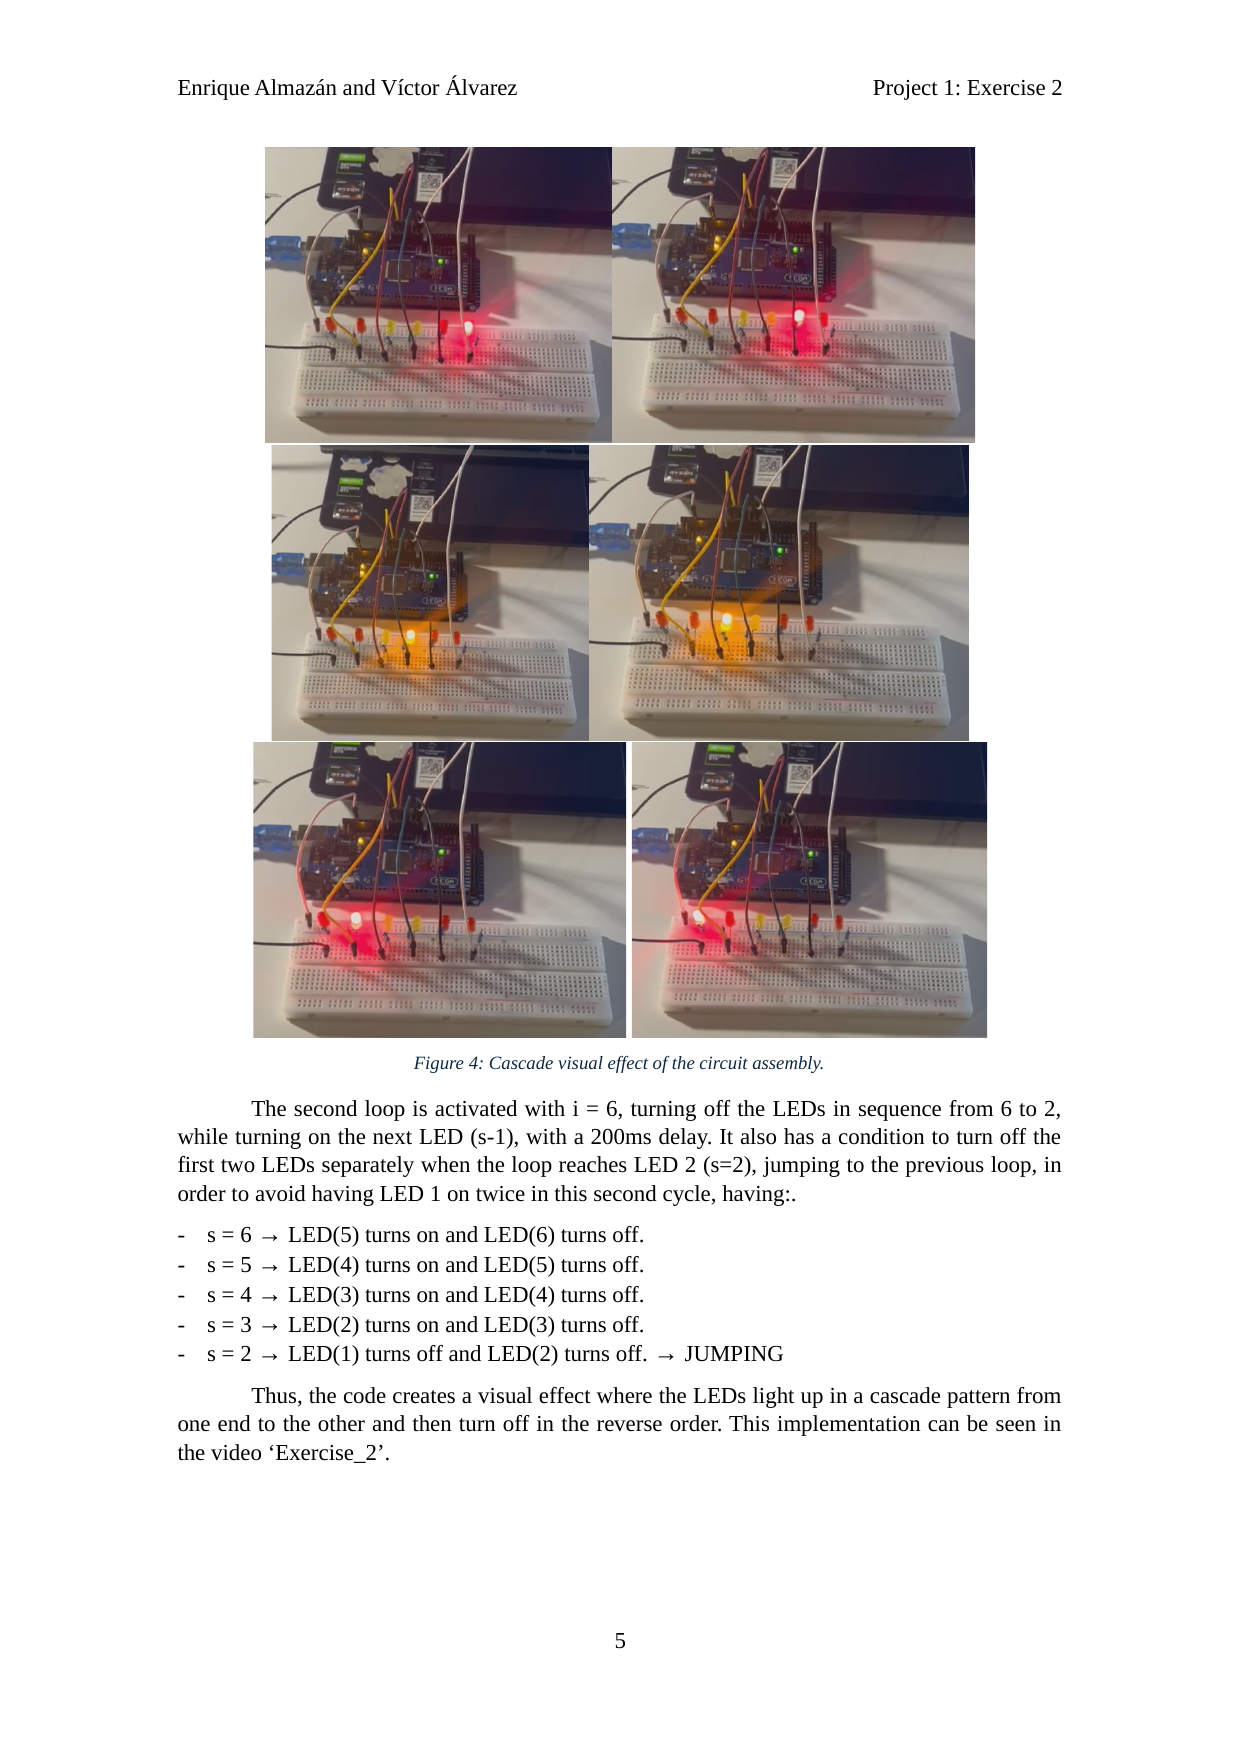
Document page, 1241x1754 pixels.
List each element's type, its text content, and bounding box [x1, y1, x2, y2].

picture [253, 742, 627, 1038]
text Thus, the code creates a visual effect where the LEDs light up in a cascade pattern from one end to the other and then turn off in the reverse order. This implementation can be seen in the video ‘Exercise_2’. [177, 1382, 1063, 1465]
list s = 3 LED(2) turns on and LED(3) turns off. [177, 1310, 1063, 1338]
list s = 2 LED(1) turns off and LED(2) turns off. JUMPING [177, 1340, 1063, 1367]
picture [271, 445, 969, 741]
picture [631, 742, 988, 1038]
list s = 4 LED(3) turns on and LED(4) turns off. [177, 1280, 1063, 1308]
list s = 5 LED(4) turns on and LED(5) turns off. [177, 1251, 1063, 1278]
text Figure 4: Cascade visual effect of the circuit assembly. [177, 1052, 1063, 1074]
text The second loop is activated with i = 6, turning off the LEDs in sequence from 6 to 2, while turning on the next LED (s-1), with a 200ms delay. It also has a condition to turn off the first two LEDs separately when the loop reaches LED 2 (s=2), jumping to the previous loop, in order to avoid having LED 1 on twice in this second cycle, having:. [177, 1095, 1063, 1206]
list s = 6 LED(5) turns on and LED(6) turns off. [177, 1221, 1063, 1248]
picture [265, 147, 976, 443]
